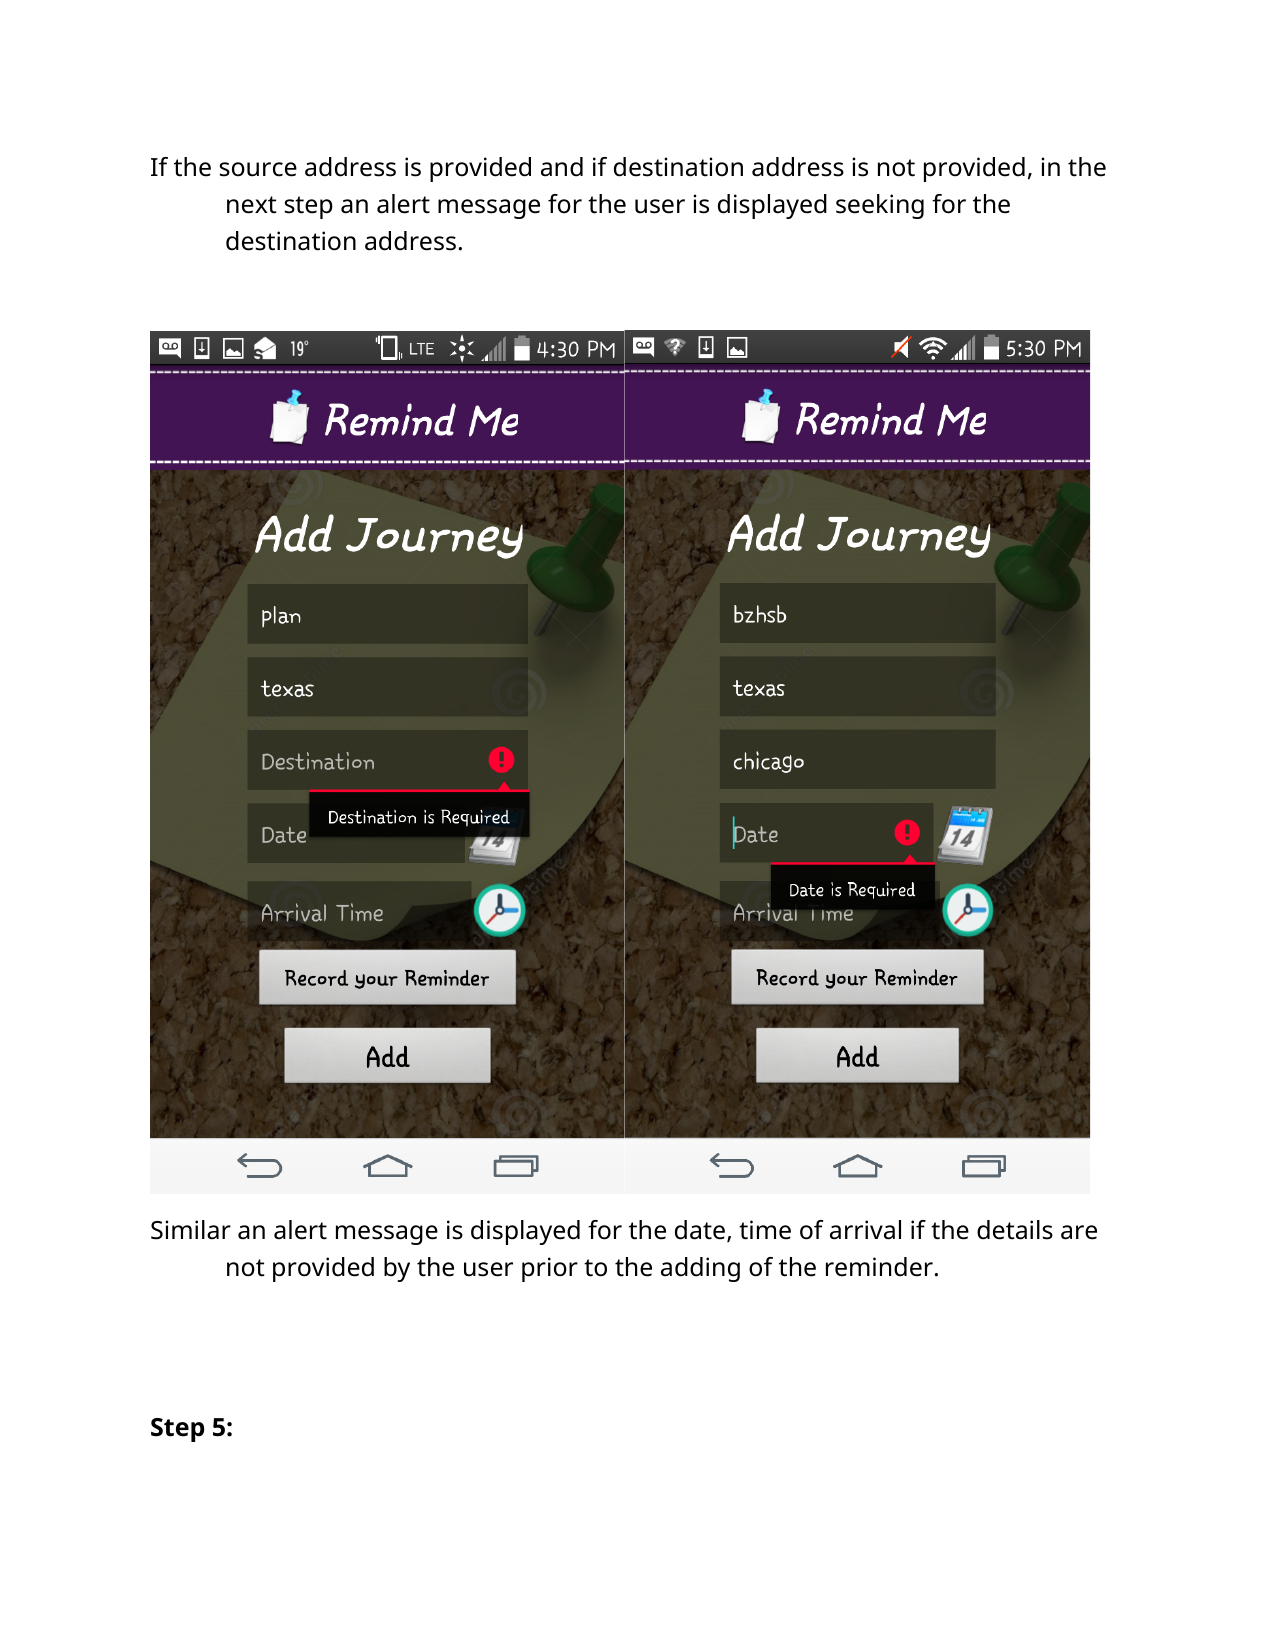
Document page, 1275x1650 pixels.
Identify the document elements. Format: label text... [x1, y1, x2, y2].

text If the source address is provided and if destination address is not provided, in the next step an alert message for the user is displayed seeking for the destination address. [150, 150, 1125, 258]
picture [150, 330, 1091, 1194]
text Similar an alert message is displayed for the date, time of arrival if the details are not provided by the user prior to the adding of the reminder. [150, 1213, 1125, 1283]
text Step 5: [150, 1410, 1125, 1444]
